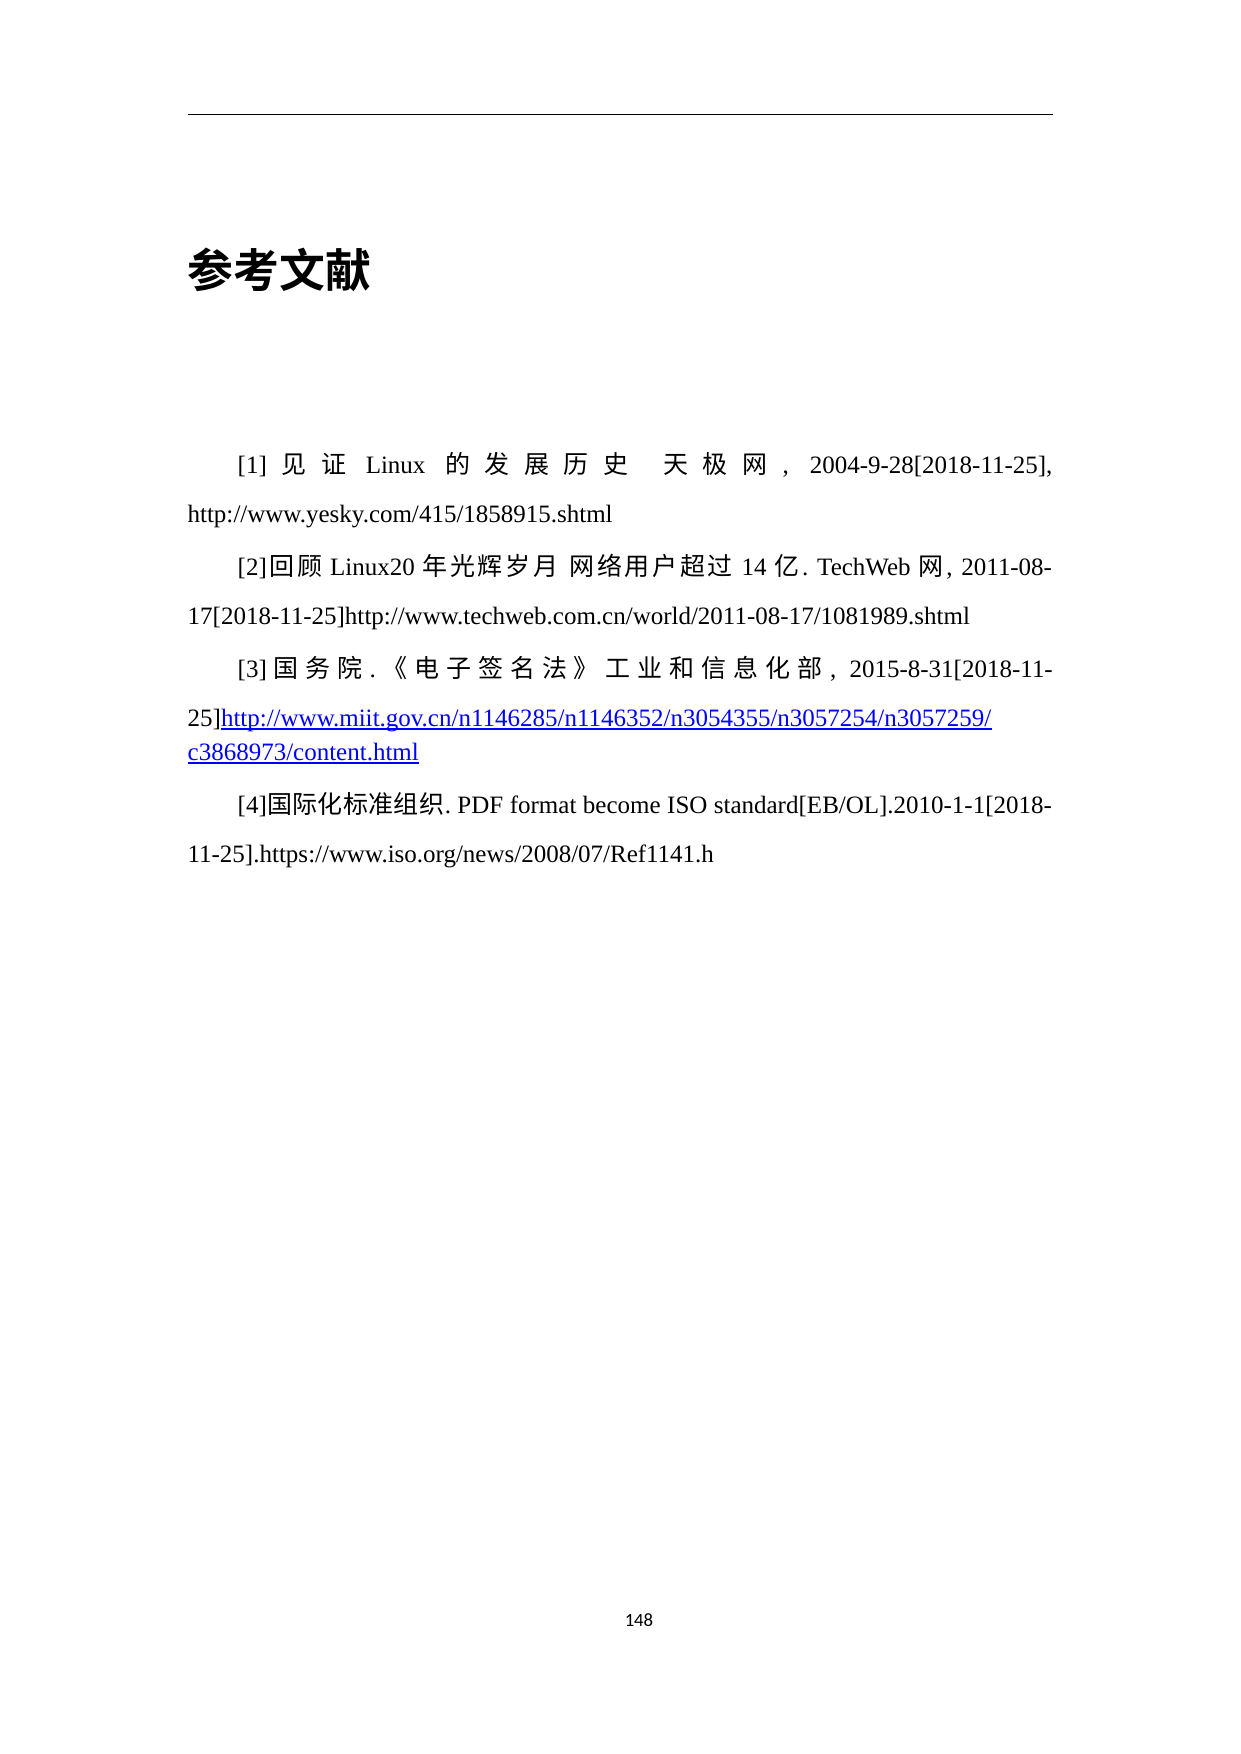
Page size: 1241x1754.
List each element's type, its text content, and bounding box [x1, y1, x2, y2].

text [1]见证Linux的发展历史 天极网, 2004-9-28[2018-11-25], http://www.yesky.com/415/1858915.shtml [187, 429, 1053, 531]
text [2]回顾Linux20年光辉岁月 网络用户超过14亿. TechWeb网, 2011-08-17[2018-11-25]http://www.techweb.com.cn/world/2011-08-17/1081989.shtml [187, 531, 1053, 633]
text [3]国务院.《电子签名法》工业和信息化部, 2015-8-31[2018-11-25]http://www.miit.gov.cn/n1146285/n1146352/n3054355/n3057254/n3057259/c3868973/content.html [187, 633, 1053, 769]
text [4]国际化标准组织. PDF format become ISO standard[EB/OL].2010-1-1[2018-11-25].https://www.iso.org/news/2008/07/Ref1141.h [187, 769, 1053, 871]
subtitle 参考文献 [187, 233, 1053, 301]
